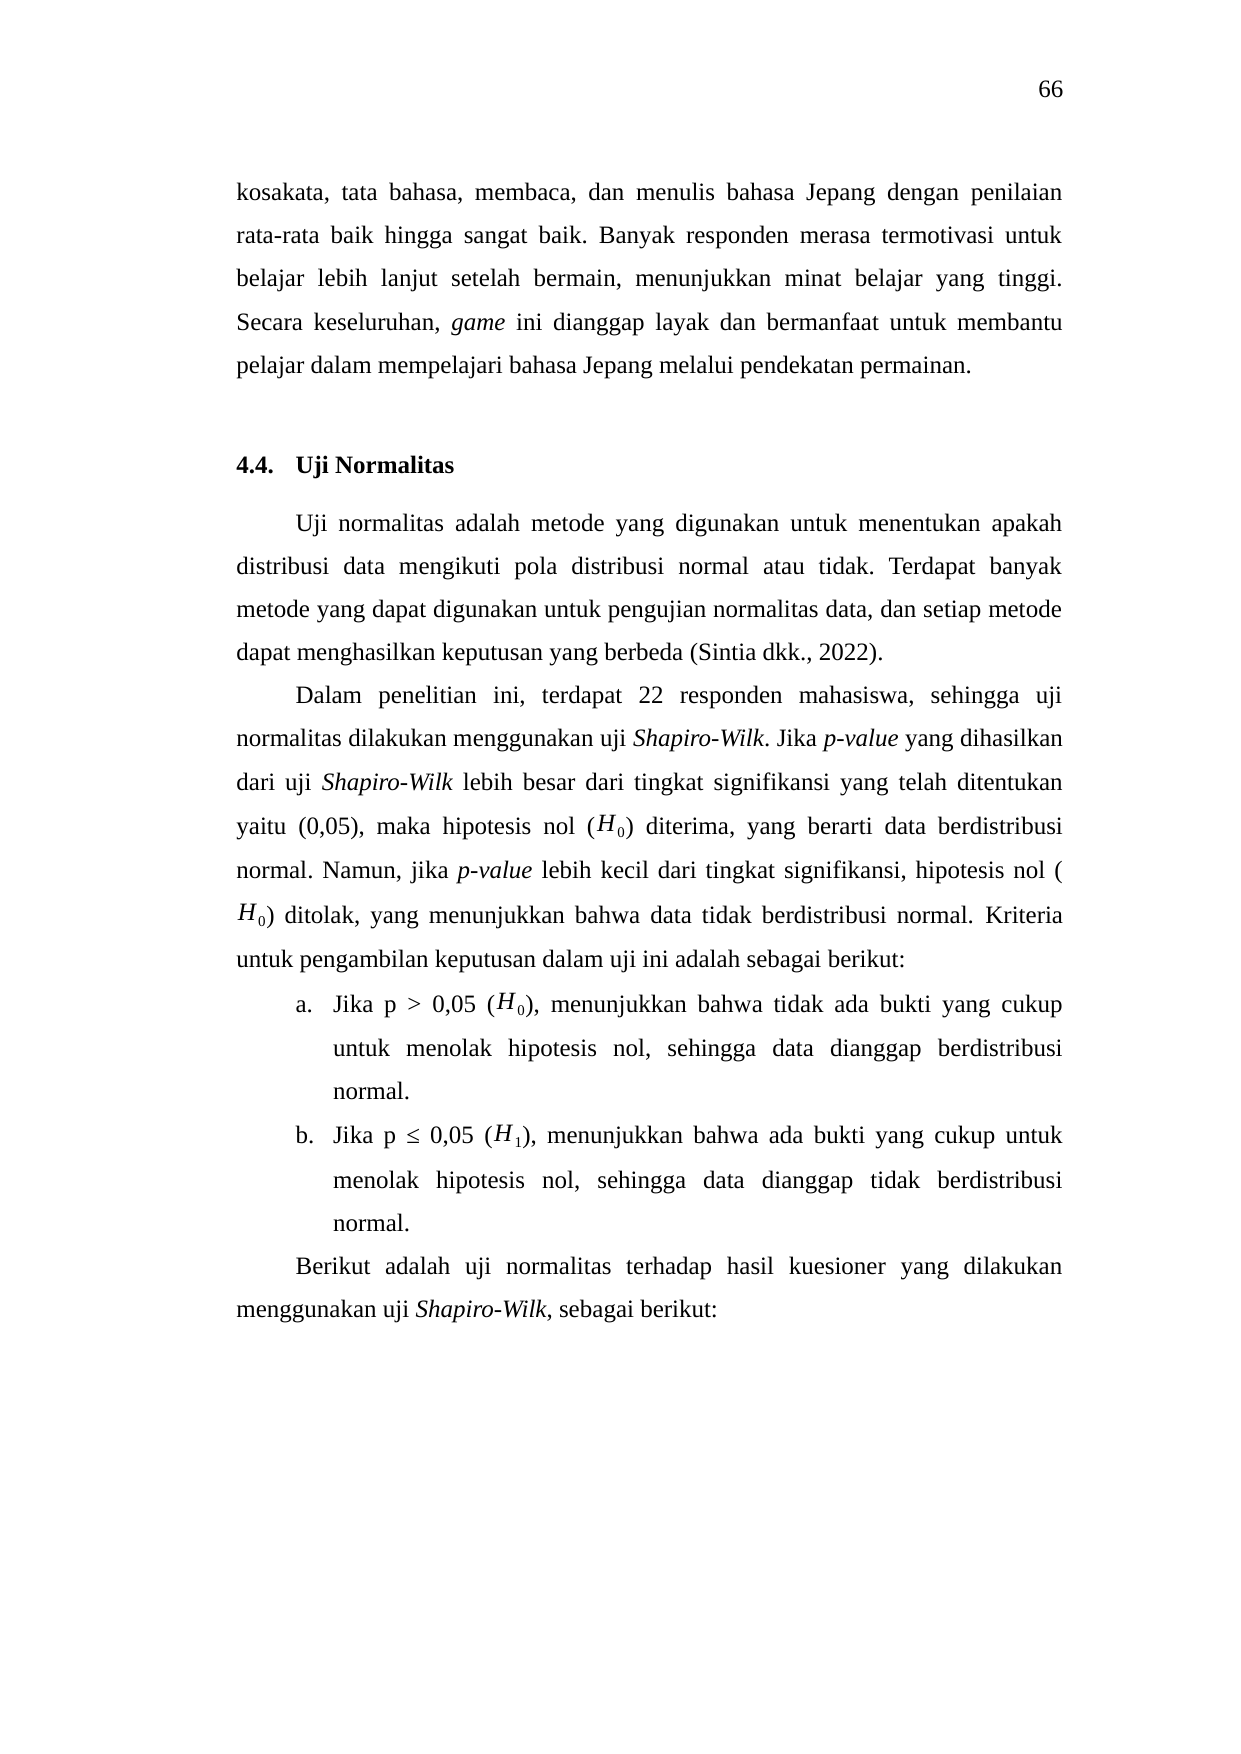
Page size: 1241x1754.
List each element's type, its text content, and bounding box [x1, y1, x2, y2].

list Jika p ≤ 0,05 (), menunjukkan bahwa ada bukti yang cukup untuk menolak hipotesis nol, sehingga data dianggap tidak berdistribusi normal. [295, 1119, 1063, 1237]
list Jika p > 0,05 (), menunjukkan bahwa tidak ada bukti yang cukup untuk menolak hipotesis nol, sehingga data dianggap berdistribusi normal. [295, 987, 1063, 1105]
subtitle Uji Normalitas [236, 450, 1063, 479]
text Dalam penelitian ini, terdapat 22 responden mahasiswa, sehingga uji normalitas dilakukan menggunakan uji Shapiro-Wilk. Jika p-value yang dihasilkan dari uji Shapiro-Wilk lebih besar dari tingkat signifikansi yang telah ditentukan yaitu (0,05), maka hipotesis nol () diterima, yang berarti data berdistribusi normal. Namun, jika p-value lebih kecil dari tingkat signifikansi, hipotesis nol () ditolak, yang menunjukkan bahwa data tidak berdistribusi normal. Kriteria untuk pengambilan keputusan dalam uji ini adalah sebagai berikut: [236, 680, 1063, 973]
text Berikut adalah uji normalitas terhadap hasil kuesioner yang dilakukan menggunakan uji Shapiro-Wilk, sebagai berikut: [236, 1251, 1063, 1323]
text Uji normalitas adalah metode yang digunakan untuk menentukan apakah distribusi data mengikuti pola distribusi normal atau tidak. Terdapat banyak metode yang dapat digunakan untuk pengujian normalitas data, dan setiap metode dapat menghasilkan keputusan yang berbeda . [236, 508, 1063, 666]
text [236, 177, 1063, 378]
